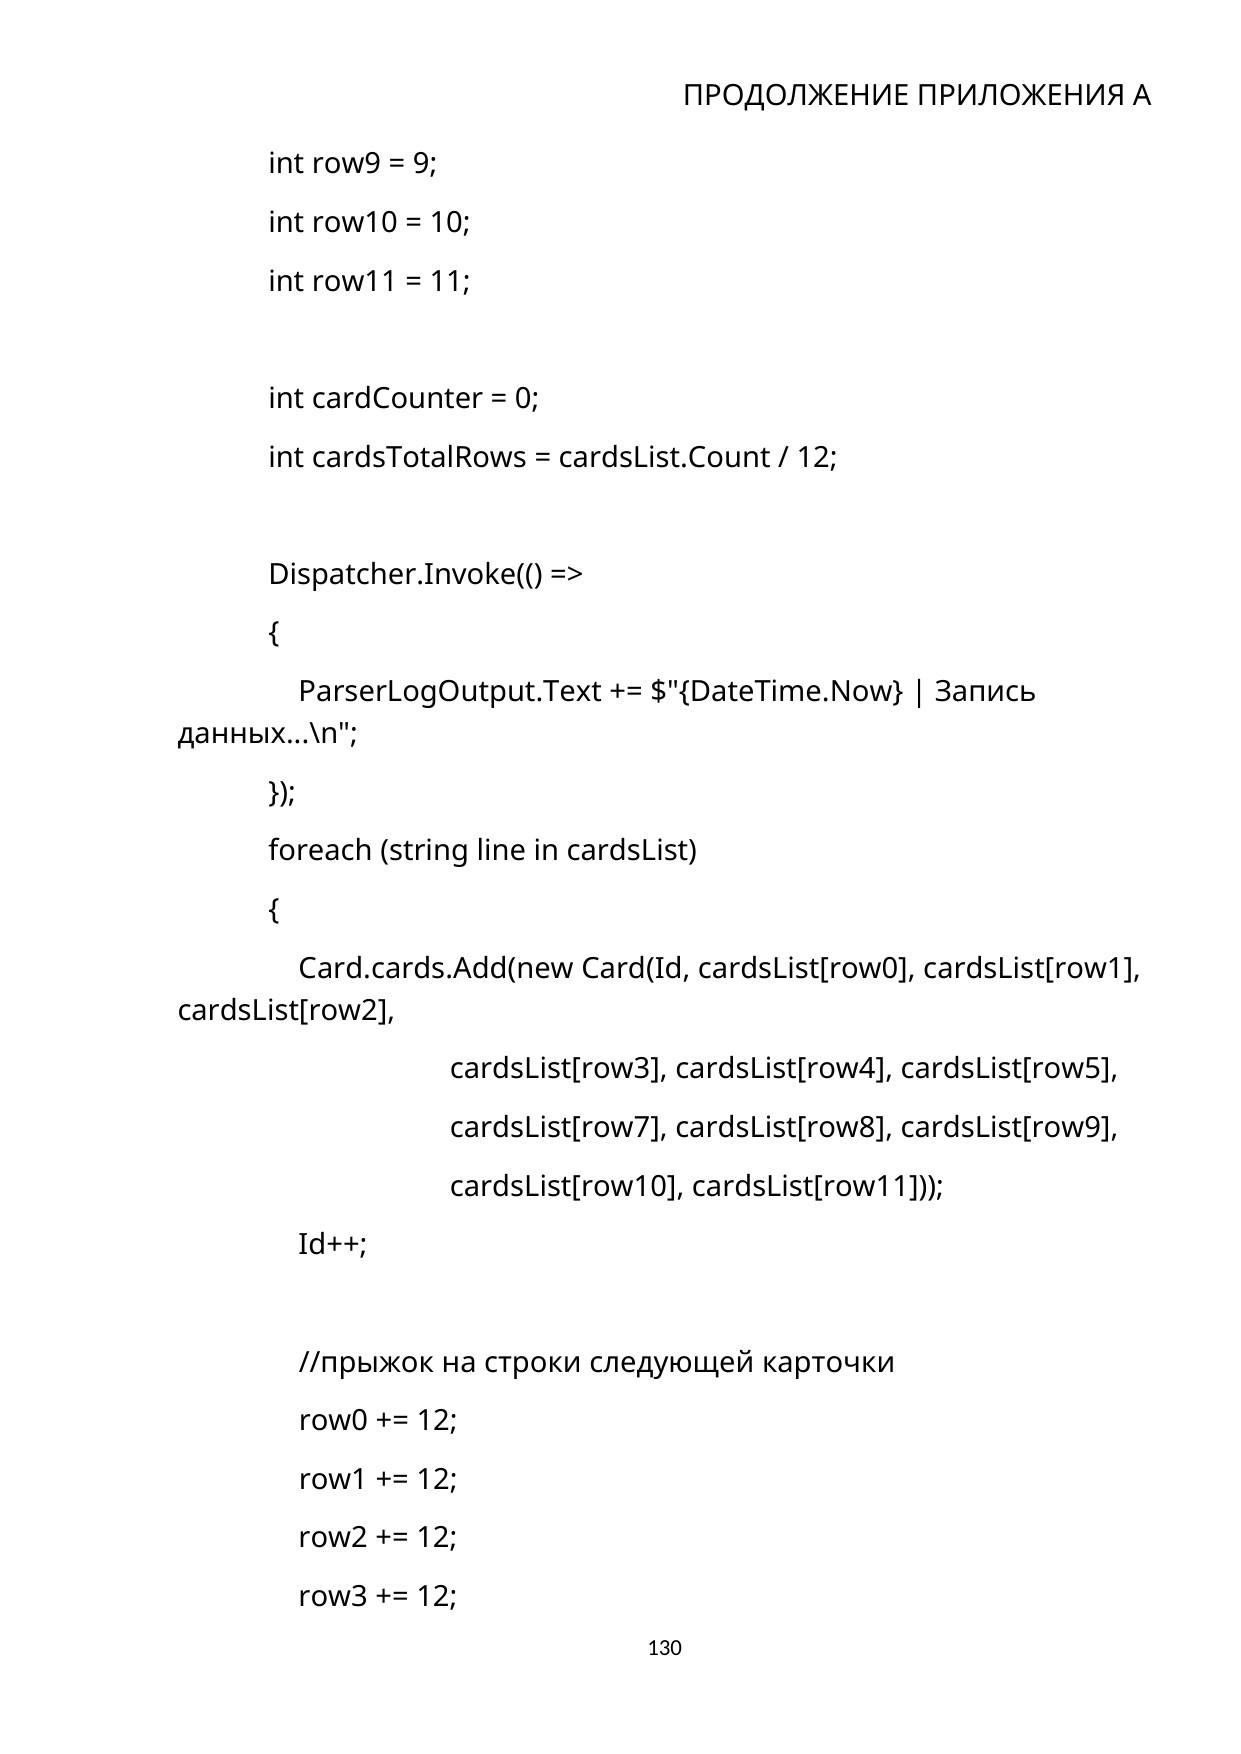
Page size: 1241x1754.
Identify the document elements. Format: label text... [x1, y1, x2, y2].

text foreach (string line in cardsList) [177, 830, 1152, 869]
text row2 += 12; [177, 1517, 1152, 1556]
text int cardsTotalRows = cardsList.Count / 12; [177, 436, 1152, 476]
text }); [177, 771, 1152, 811]
text Id++; [177, 1223, 1152, 1263]
text Dispatcher.Invoke(() => [177, 553, 1152, 593]
text cardsList[row10], cardsList[row11])); [177, 1165, 1152, 1204]
text int row11 = 11; [177, 260, 1152, 299]
text cardsList[row7], cardsList[row8], cardsList[row9], [177, 1106, 1152, 1146]
text cardsList[row3], cardsList[row4], cardsList[row5], [177, 1048, 1152, 1087]
text int row9 = 9; [177, 143, 1152, 182]
text ParserLogOutput.Text += $"{DateTime.Now} | Запись данных...\n"; [177, 670, 1152, 752]
text int row10 = 10; [177, 201, 1152, 241]
text row3 += 12; [177, 1575, 1152, 1615]
text Card.cards.Add(new Card(Id, cardsList[row0], cardsList[row1], cardsList[row2], [177, 947, 1152, 1029]
text { [177, 612, 1152, 651]
text { [177, 888, 1152, 928]
text row1 += 12; [177, 1458, 1152, 1498]
text int cardCounter = 0; [177, 377, 1152, 417]
text //прыжок на строки следующей карточки [177, 1341, 1152, 1381]
text row0 += 12; [177, 1399, 1152, 1439]
